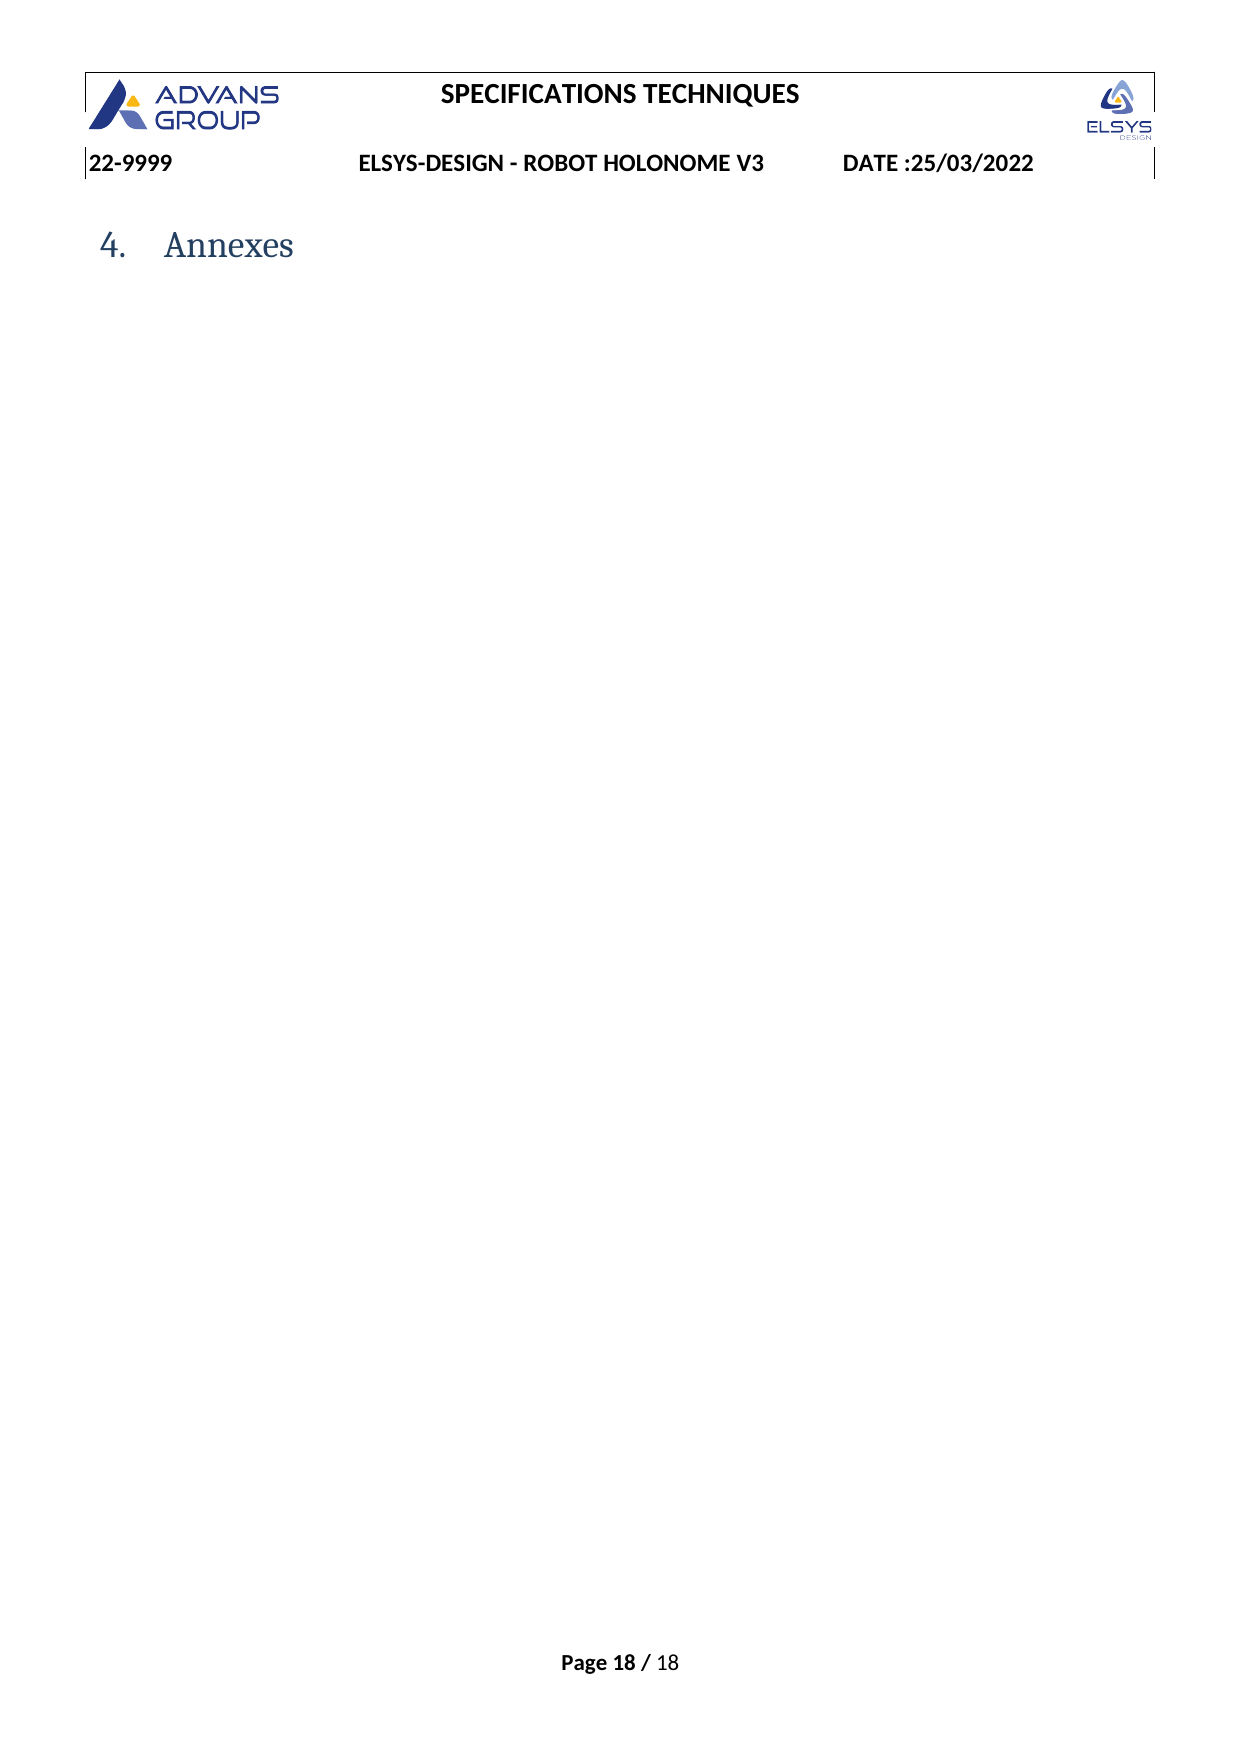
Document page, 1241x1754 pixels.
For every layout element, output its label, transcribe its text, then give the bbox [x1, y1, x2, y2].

subtitle Annexes [126, 223, 1152, 266]
picture [88, 79, 279, 130]
picture [1087, 80, 1152, 140]
